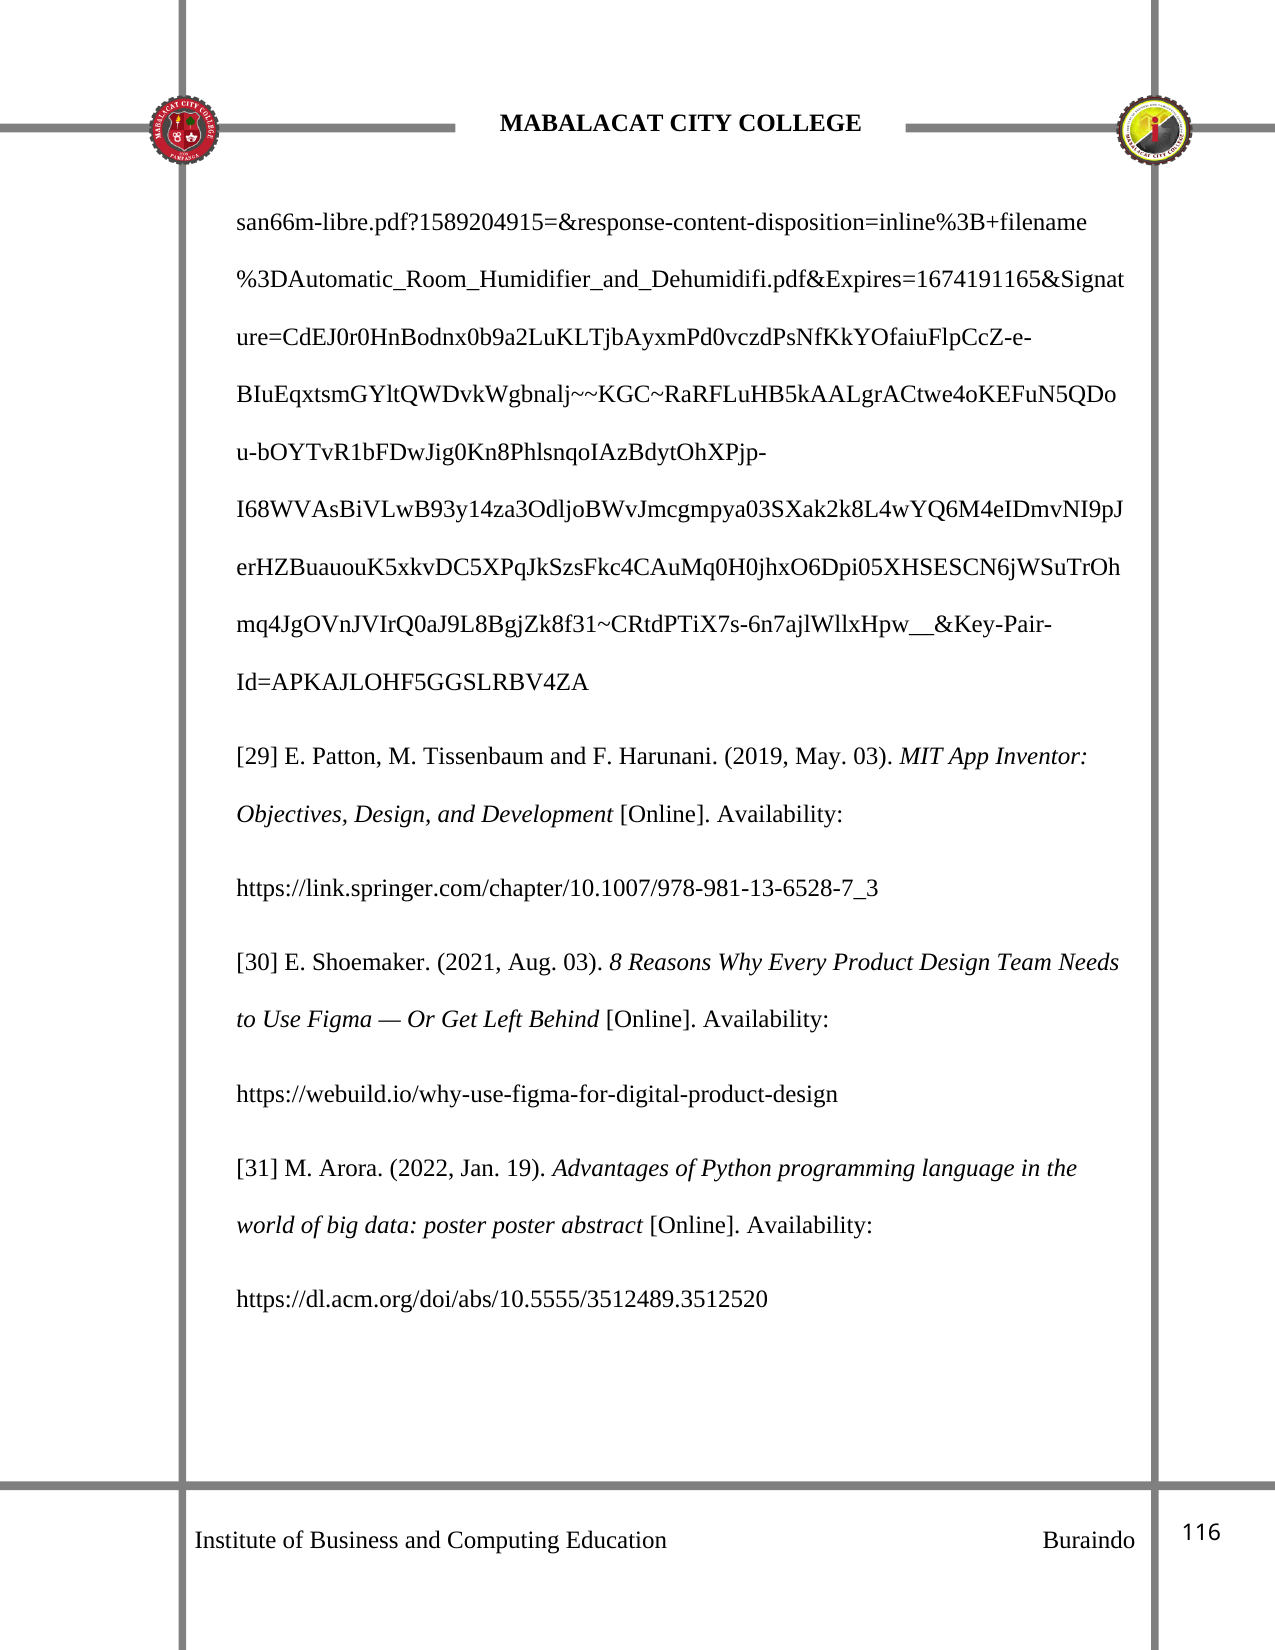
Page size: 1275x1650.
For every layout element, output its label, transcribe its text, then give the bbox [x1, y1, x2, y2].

text https://webuild.io/why-use-figma-for-digital-product-design [236, 1079, 1125, 1107]
picture [147, 92, 221, 167]
text https://link.springer.com/chapter/10.1007/978-981-13-6528-7_3 [236, 873, 1125, 902]
text [30] E. Shoemaker. (2021, Aug. 03). 8 Reasons Why Every Product Design Team Needs to Use Figma — Or Get Left Behind [Online]. Availability: [236, 947, 1125, 1033]
picture [1114, 92, 1194, 168]
text [29] E. Patton, M. Tissenbaum and F. Harunani. (2019, May. 03). MIT App Inventor: Objectives, Design, and Development [Online]. Availability: [236, 741, 1125, 827]
text [31] M. Arora. (2022, Jan. 19). Advantages of Python programming language in the world of big data: poster poster abstract [Online]. Availability: [236, 1153, 1125, 1239]
text https://dl.acm.org/doi/abs/10.5555/3512489.3512520 [236, 1284, 1125, 1313]
